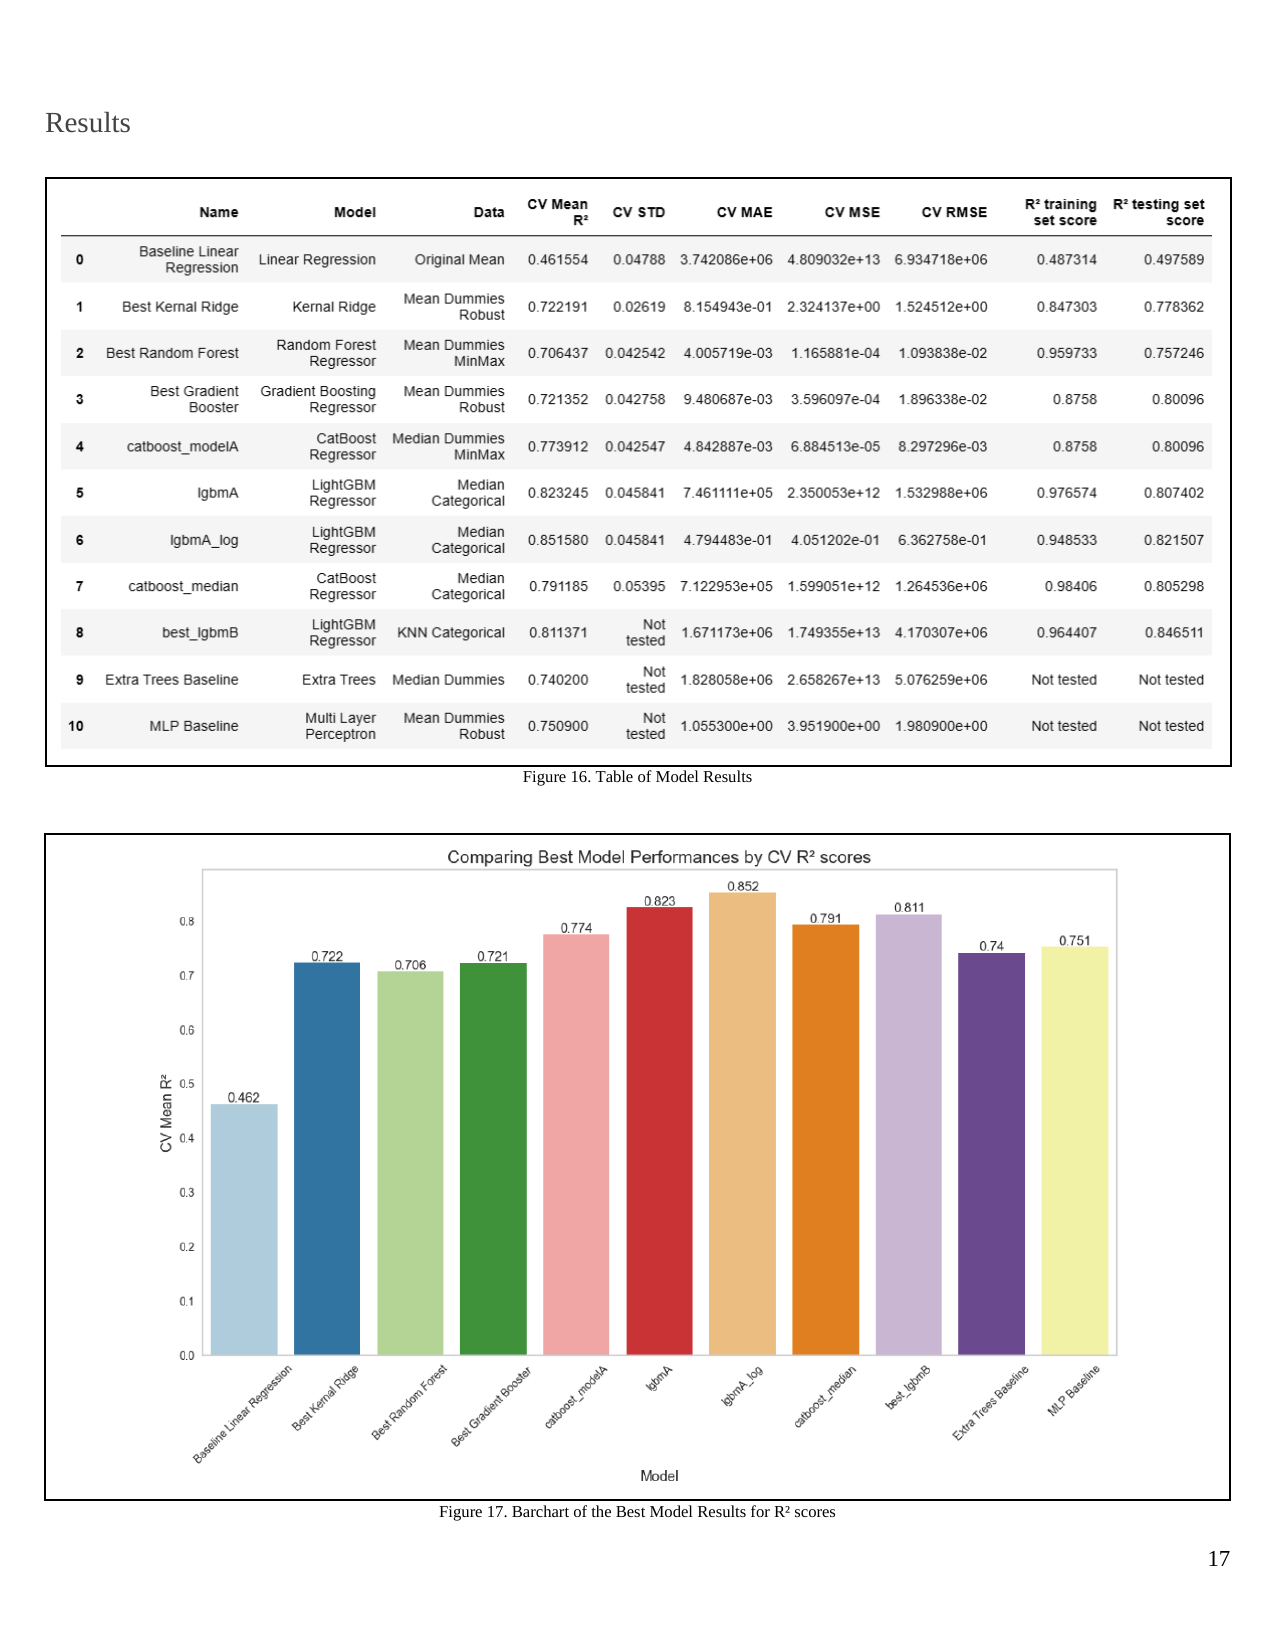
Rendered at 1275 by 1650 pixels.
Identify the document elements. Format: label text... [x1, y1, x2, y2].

text Figure 16. Table of Model Results [45, 767, 1230, 786]
table_header [47, 179, 1230, 764]
picture [56, 189, 1218, 751]
table_header [46, 835, 1229, 1499]
picture [151, 845, 1124, 1486]
subtitle Results [45, 105, 1230, 139]
text Figure 17. Barchart of the Best Model Results for R² scores [45, 1501, 1230, 1521]
